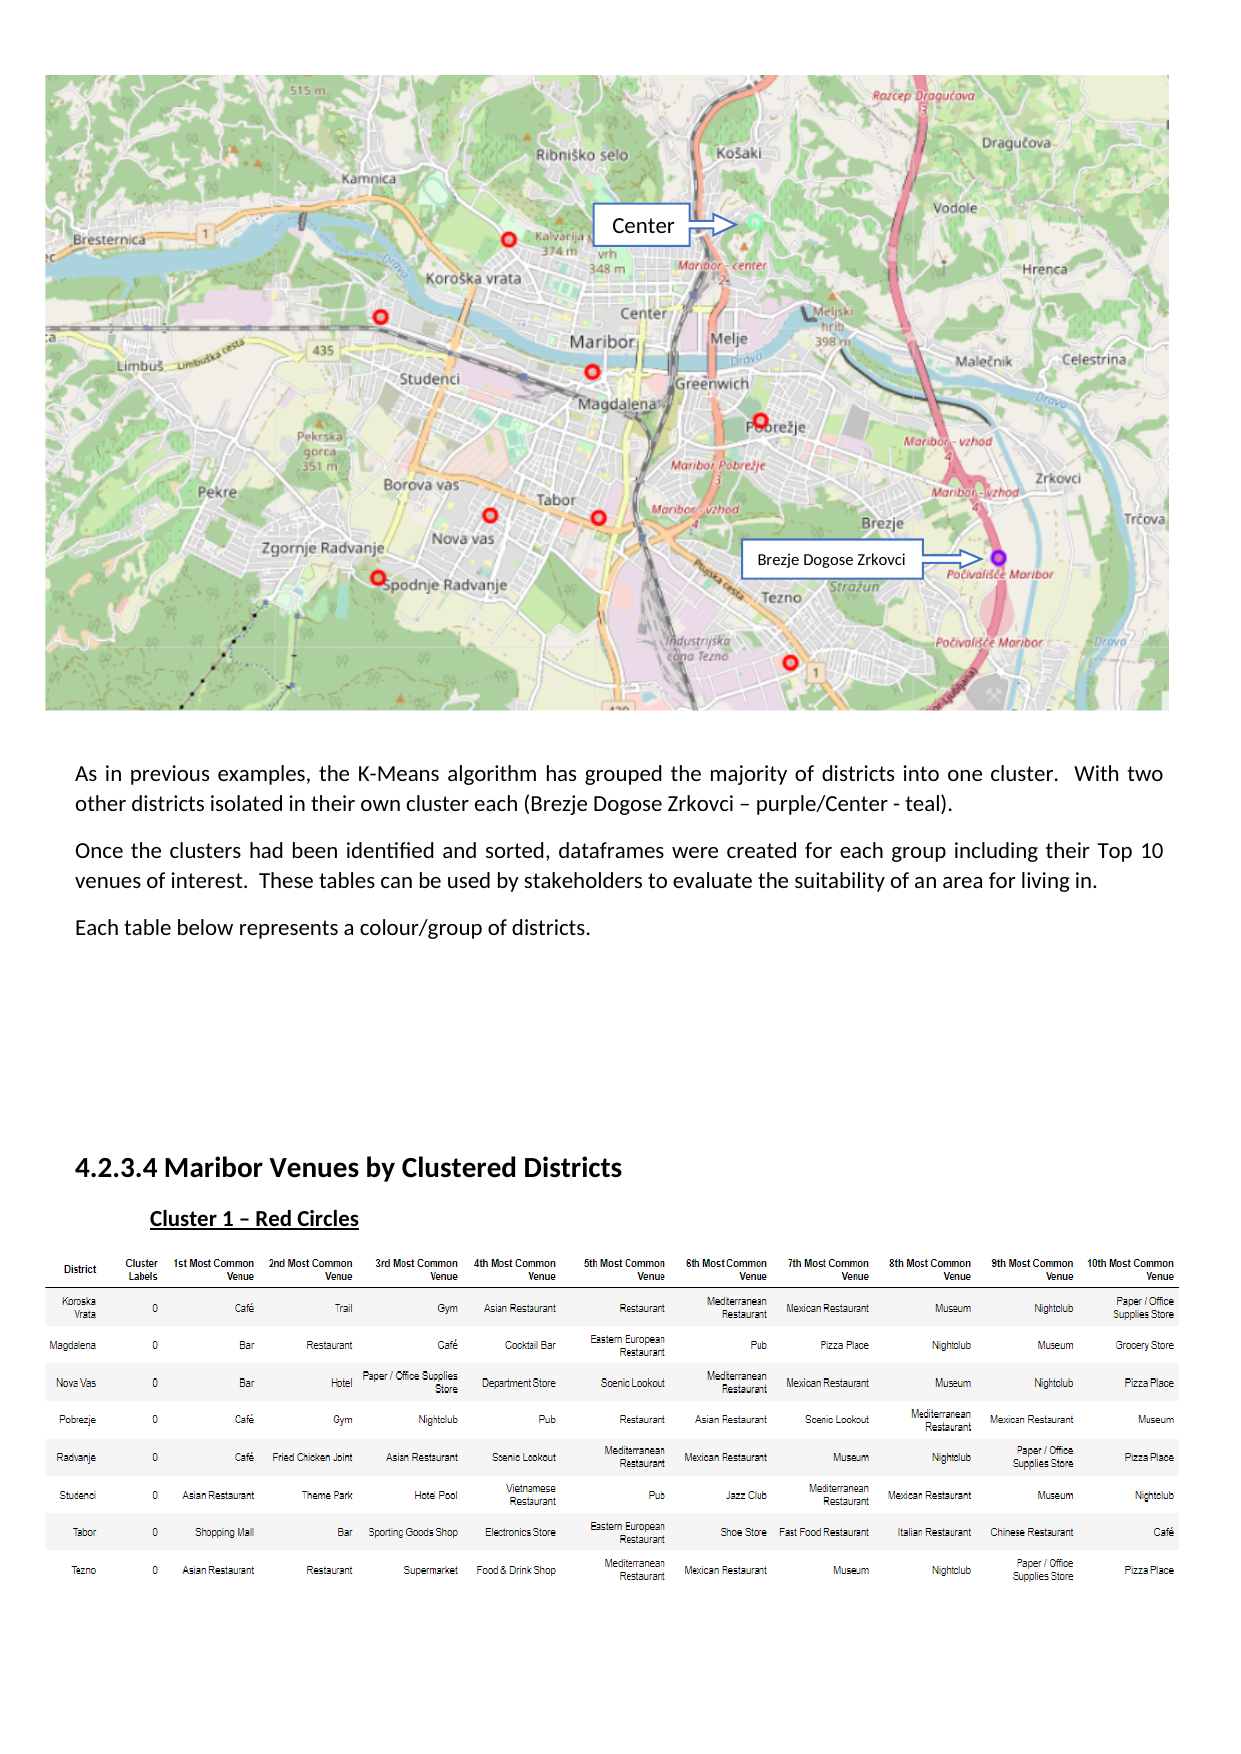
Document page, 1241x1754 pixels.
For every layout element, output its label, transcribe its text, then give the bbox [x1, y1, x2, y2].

list Cluster 1 – Red Circles [75, 1204, 1165, 1232]
picture [45, 1251, 1181, 1591]
text 4.2.3.4 Maribor Venues by Clustered Districts [75, 1149, 1165, 1185]
text Each table below represents a colour/group of districts. [45, 913, 1165, 941]
picture [45, 75, 1169, 712]
text As in previous examples, the K-Means algorithm has grouped the majority of districts into one cluster. With two other districts isolated in their own cluster each (Brezje Dogose Zrkovci – purple/Center - teal). [75, 759, 1165, 817]
text Once the clusters had been identified and sorted, dataframes were created for each group including their Top 10 venues of interest. These tables can be used by stakeholders to evaluate the suitability of an area for living in. [75, 836, 1165, 894]
